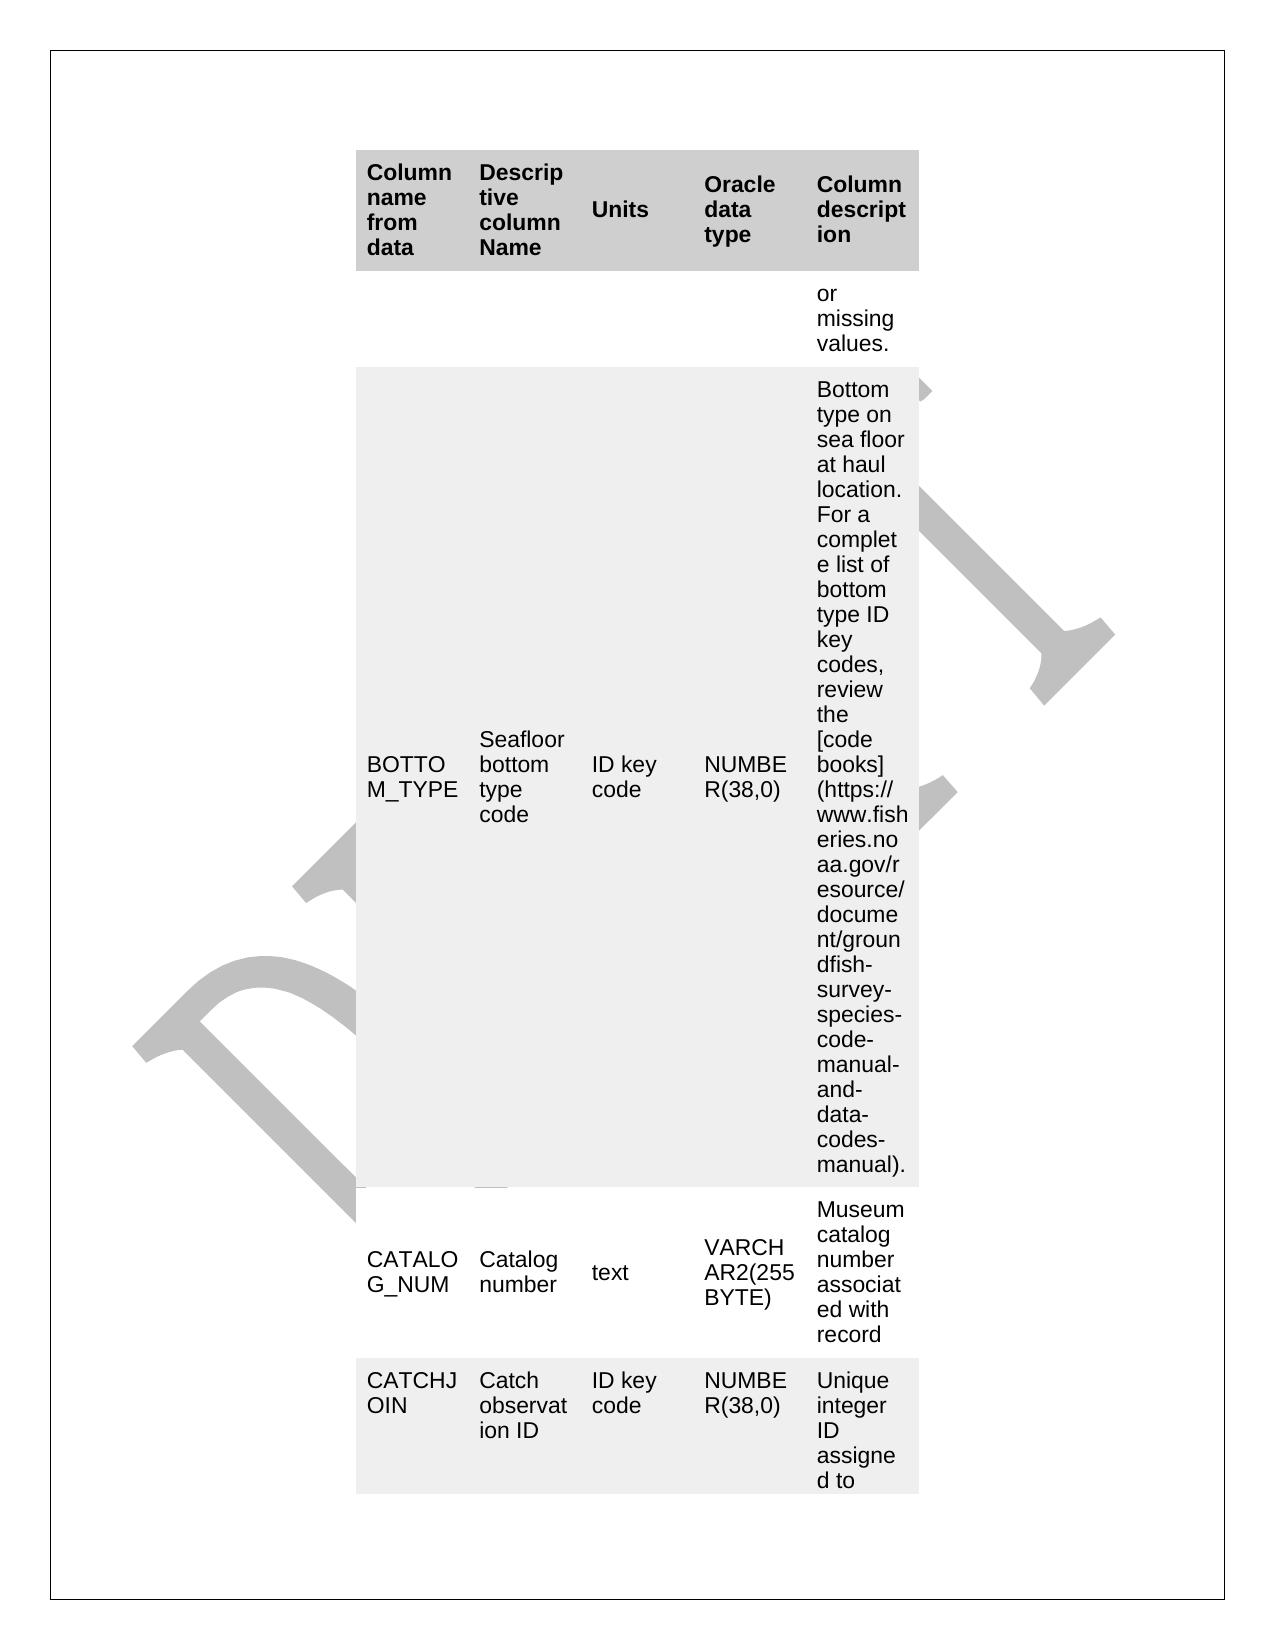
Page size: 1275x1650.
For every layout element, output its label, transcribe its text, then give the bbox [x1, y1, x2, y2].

table_header Column description [806, 150, 919, 271]
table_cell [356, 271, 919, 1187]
table_header Column name from data [356, 150, 469, 271]
table_header Units [581, 150, 694, 271]
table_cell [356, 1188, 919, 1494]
table_header Descriptive column Name [469, 150, 581, 271]
table_header Oracle data type [694, 150, 806, 271]
